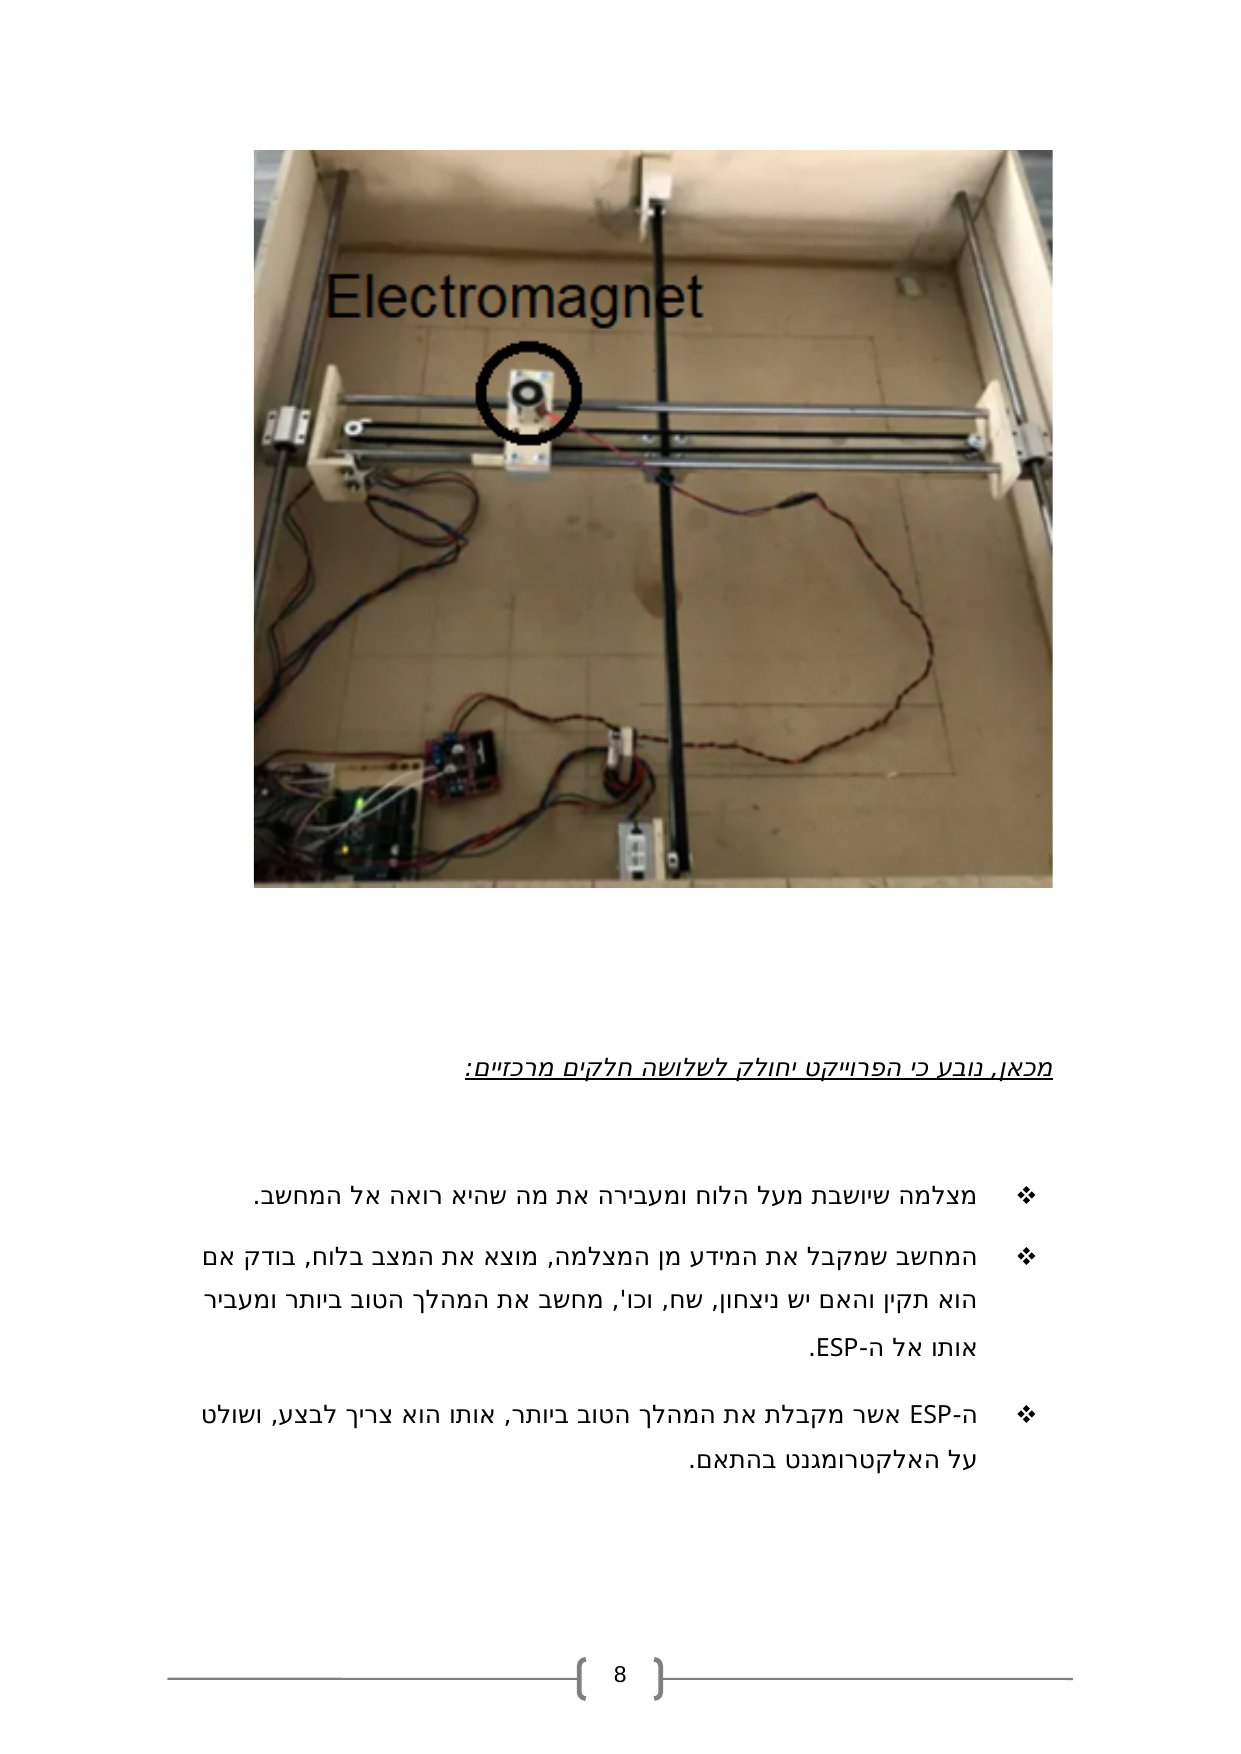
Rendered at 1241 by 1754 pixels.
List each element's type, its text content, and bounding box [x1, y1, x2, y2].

list מצלמה שיושבת מעל הלוח ומעבירה את מה שהיא רואה אל המחשב. [187, 1181, 1015, 1211]
picture [253, 150, 1053, 888]
list המחשב שמקבל את המידע מן המצלמה, מוצא את המצב בלוח, בודק אם הוא תקין והאם יש ניצחון, שח, וכו', מחשב את המהלך הטוב ביותר ומעביר אותו אל ה-ESP. [187, 1242, 1015, 1363]
text מכאן, נובע כי הפרוייקט יחולק לשלושה חלקים מרכזיים: [187, 1053, 1053, 1082]
list ה-ESP אשר מקבלת את המהלך הטוב ביותר, אותו הוא צריך לבצע, ושולט על האלקטרומגנט בהתאם. [187, 1397, 1015, 1475]
